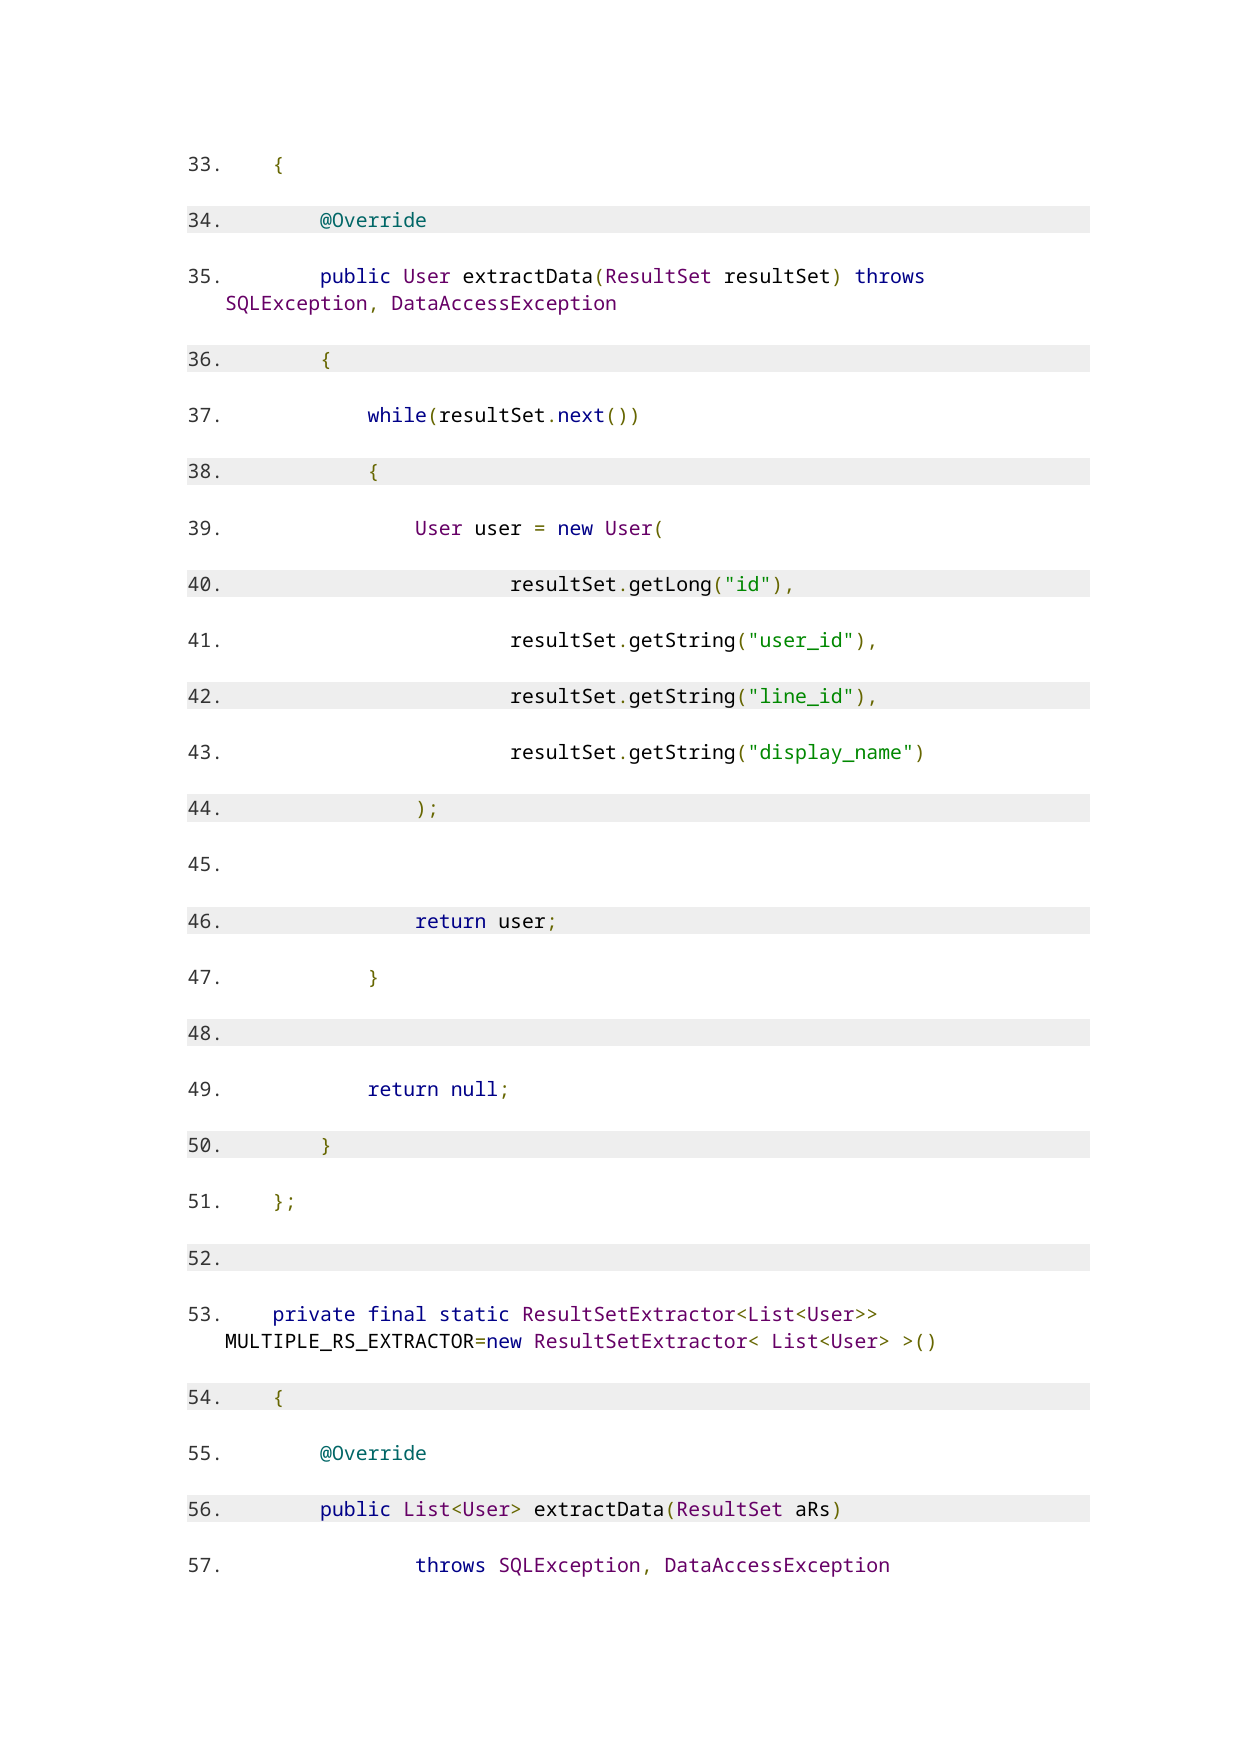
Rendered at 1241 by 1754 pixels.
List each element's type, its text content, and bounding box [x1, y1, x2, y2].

list { [187, 345, 1090, 372]
list @Override [187, 1439, 1090, 1466]
list public User extractData(ResultSet resultSet) throws SQLException, DataAccessException [187, 262, 1090, 316]
list resultSet.getString("user_id"), [187, 626, 1090, 653]
list @Override [187, 206, 1090, 233]
list throws SQLException, DataAccessException [187, 1551, 1090, 1578]
list { [187, 1383, 1090, 1410]
list } [187, 1131, 1090, 1158]
list private final static ResultSetExtractor<List<User>> MULTIPLE_RS_EXTRACTOR=new ResultSetExtractor< List<User> >() [187, 1300, 1090, 1354]
list return user; [187, 907, 1090, 934]
list resultSet.getLong("id"), [187, 570, 1090, 597]
list } [187, 963, 1090, 990]
list while(resultSet.next()) [187, 402, 1090, 428]
list public List<User> extractData(ResultSet aRs) [187, 1495, 1090, 1522]
list { [187, 458, 1090, 485]
list return null; [187, 1075, 1090, 1102]
list ); [187, 794, 1090, 822]
list User user = new User( [187, 514, 1090, 541]
list }; [187, 1188, 1090, 1214]
list resultSet.getString("line_id"), [187, 682, 1090, 709]
list resultSet.getString("display_name") [187, 738, 1090, 765]
list { [187, 150, 1090, 177]
